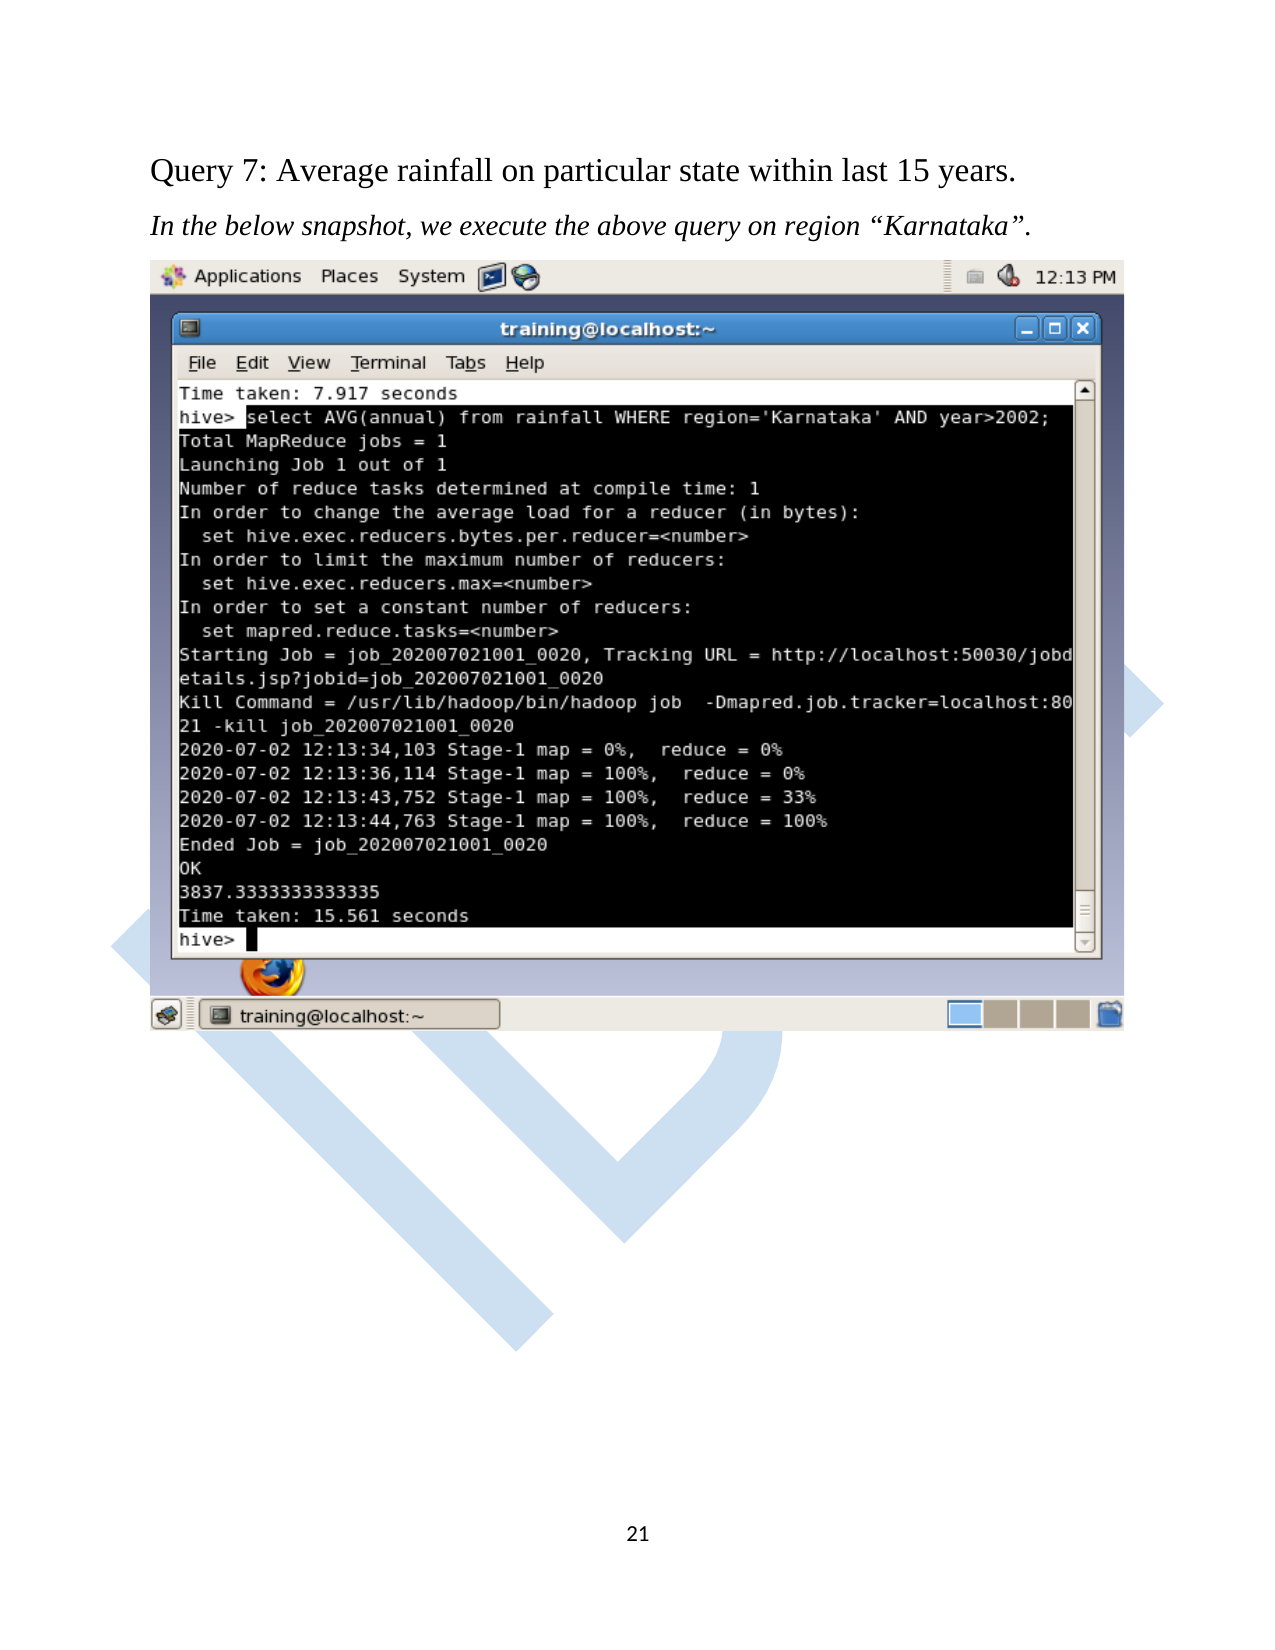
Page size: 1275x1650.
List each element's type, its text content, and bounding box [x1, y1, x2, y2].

picture [150, 260, 1125, 1031]
text Query 7: Average rainfall on particular state within last 15 years. [150, 150, 1125, 188]
text In the below snapshot, we execute the above query on region “Karnataka”. [150, 208, 1125, 242]
